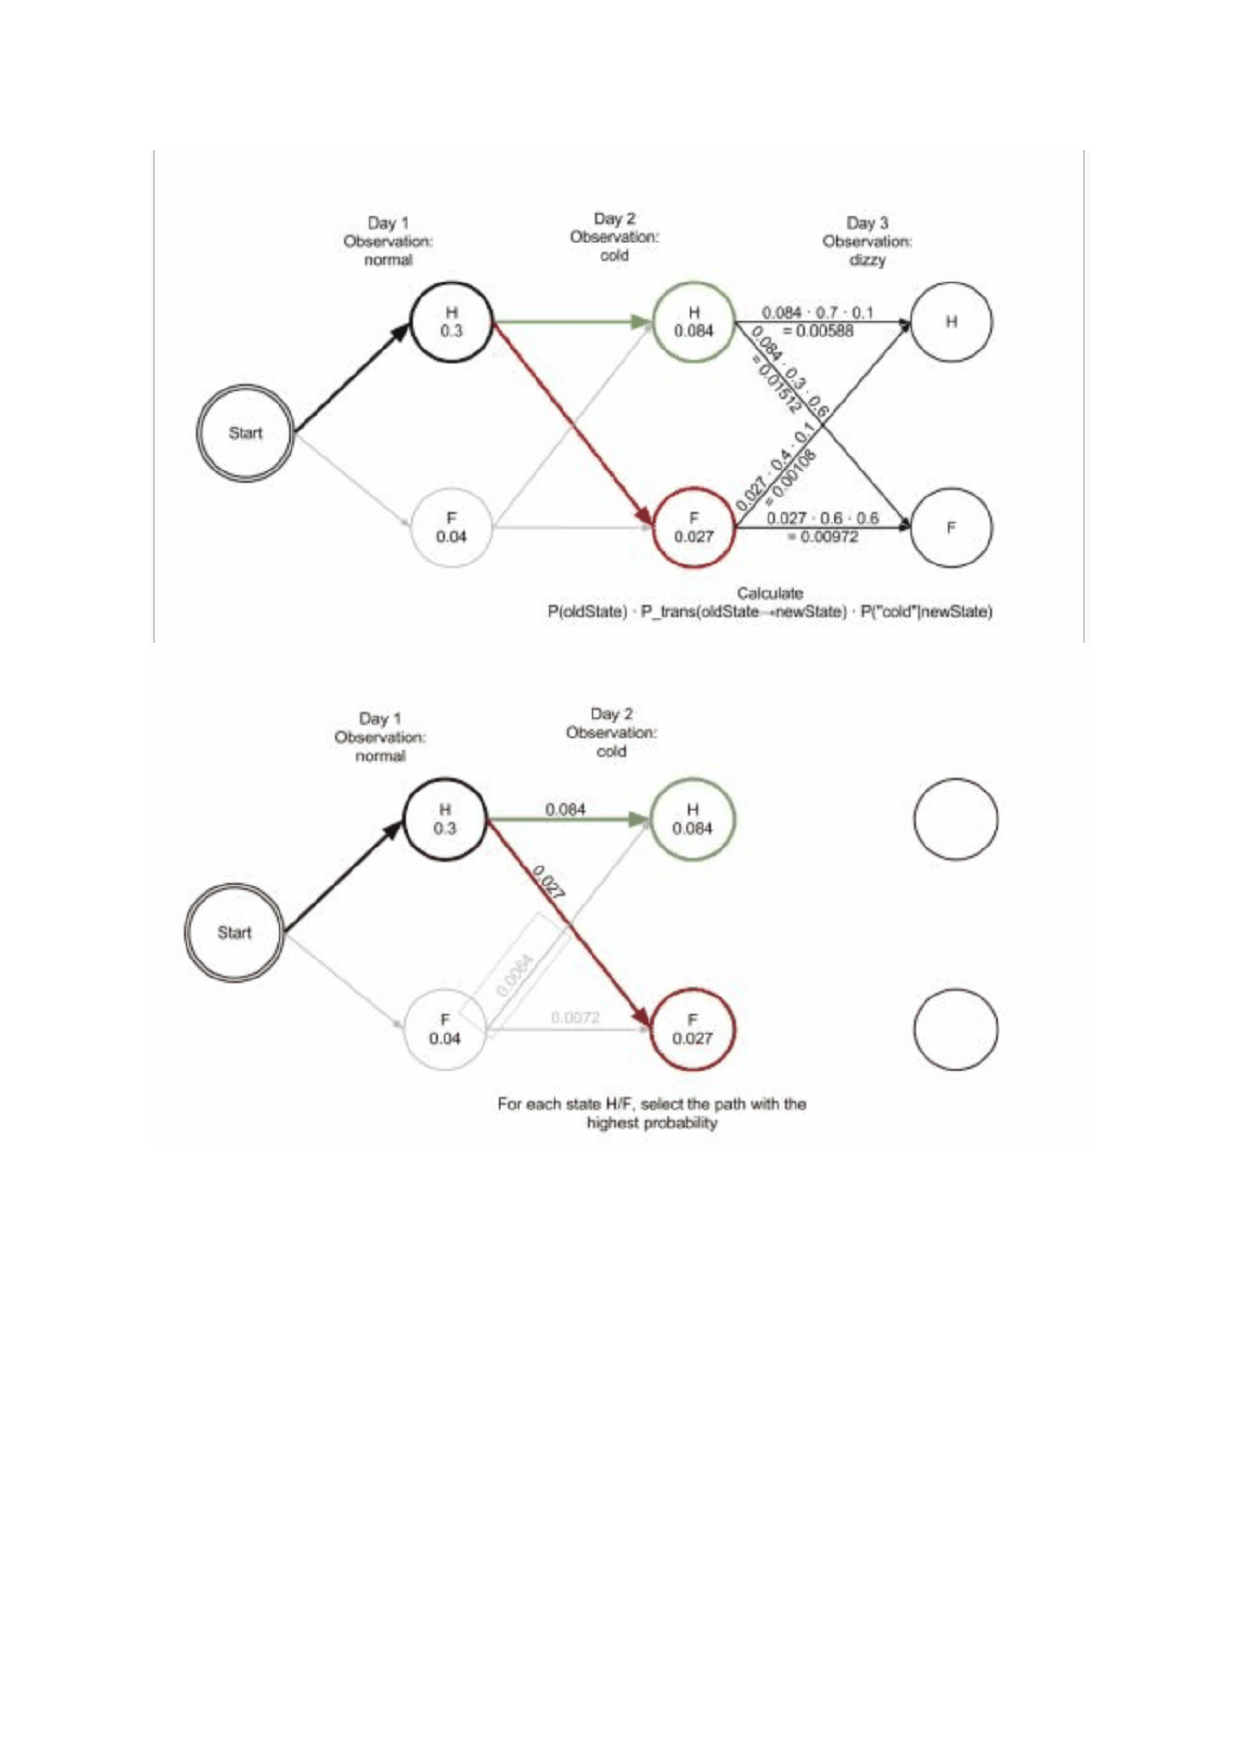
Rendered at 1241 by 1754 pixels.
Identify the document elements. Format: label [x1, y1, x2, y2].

picture [150, 150, 1091, 1146]
